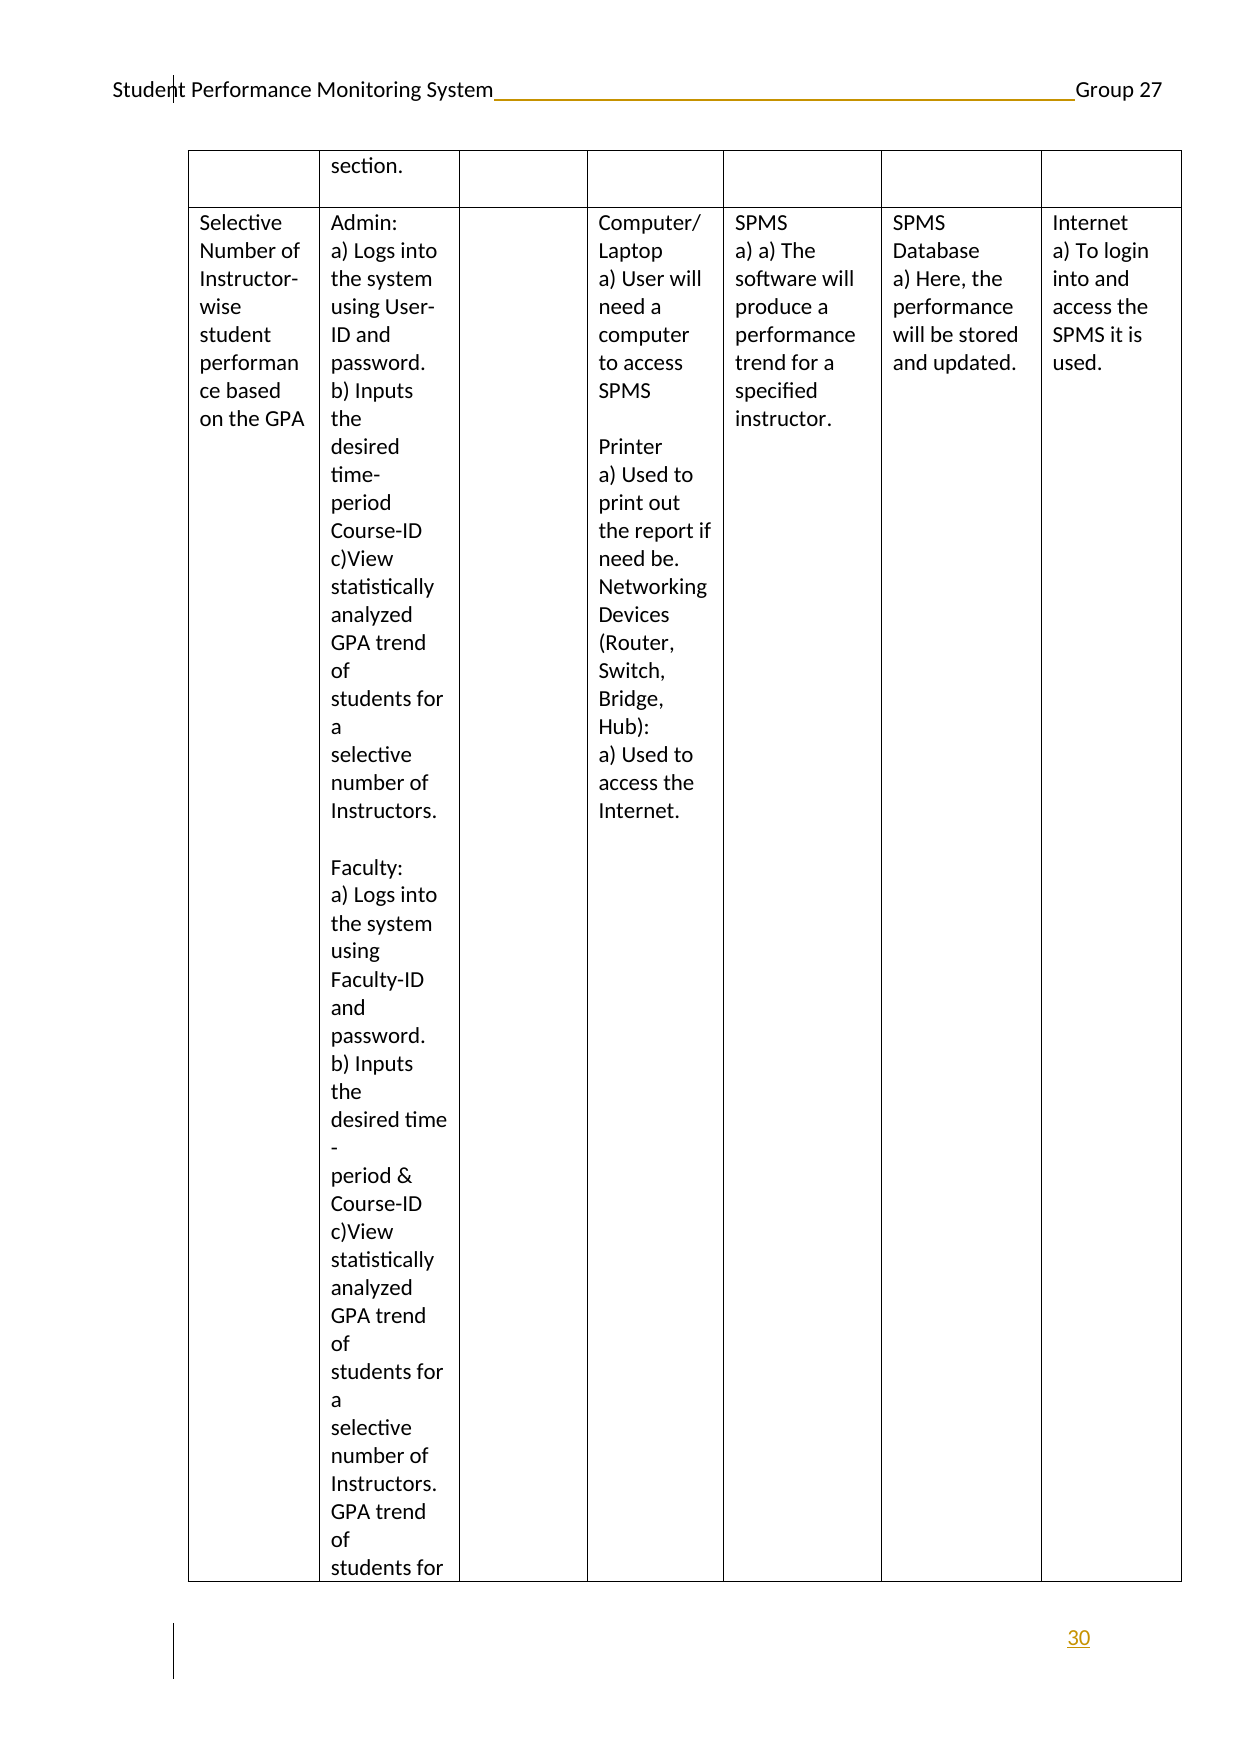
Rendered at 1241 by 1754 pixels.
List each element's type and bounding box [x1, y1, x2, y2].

table_cell [189, 151, 319, 207]
table_cell [588, 208, 723, 1581]
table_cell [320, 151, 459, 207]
table_cell [189, 208, 319, 1581]
table_cell [460, 151, 587, 207]
table_cell [1042, 208, 1181, 1581]
table_cell [460, 208, 587, 1581]
table_cell [588, 151, 723, 207]
table_cell [882, 151, 1041, 207]
table_cell [882, 208, 1041, 1581]
table_cell [724, 151, 881, 207]
table_cell [320, 208, 459, 1581]
table_cell [1042, 151, 1181, 207]
table_cell [724, 208, 881, 1581]
